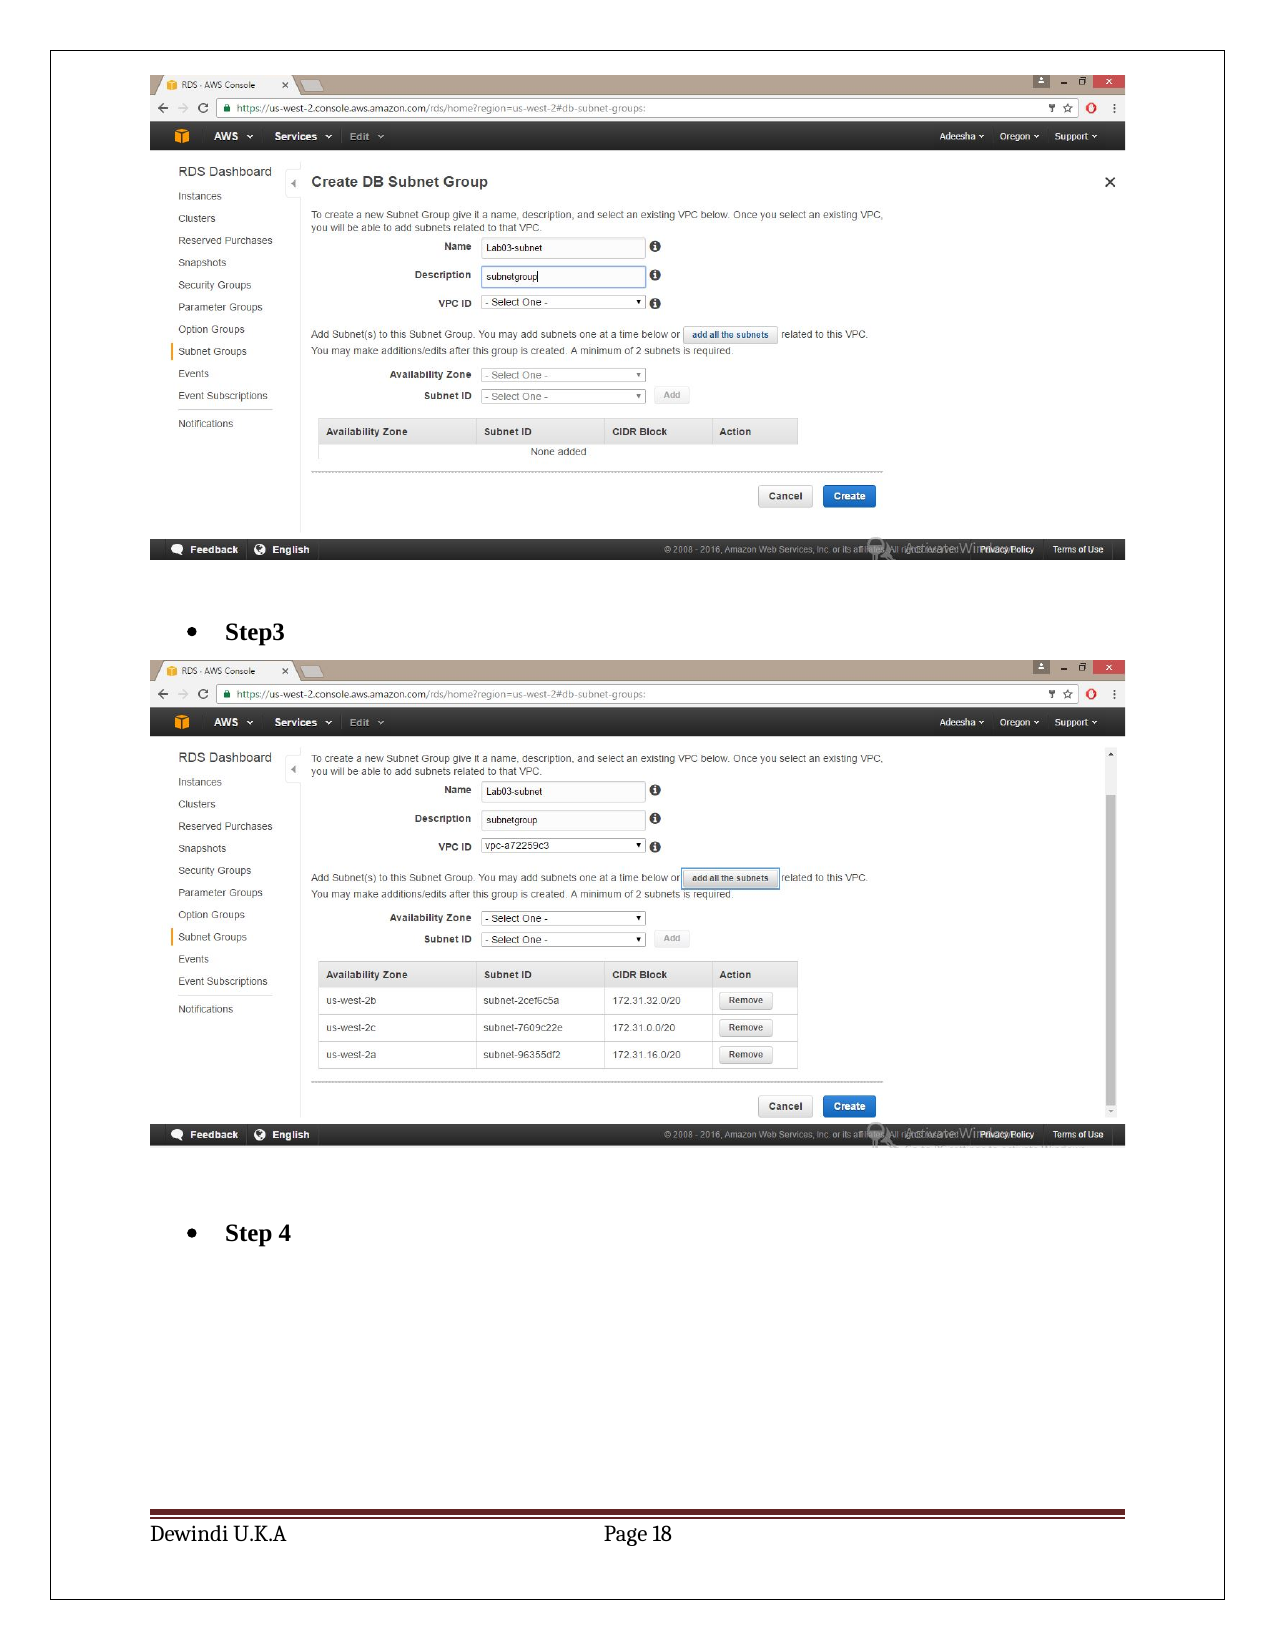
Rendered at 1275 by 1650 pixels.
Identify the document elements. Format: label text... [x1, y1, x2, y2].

picture [150, 75, 1125, 560]
list Step3 [187, 617, 1125, 646]
list Step 4 [187, 1218, 1125, 1247]
picture [150, 660, 1125, 1148]
